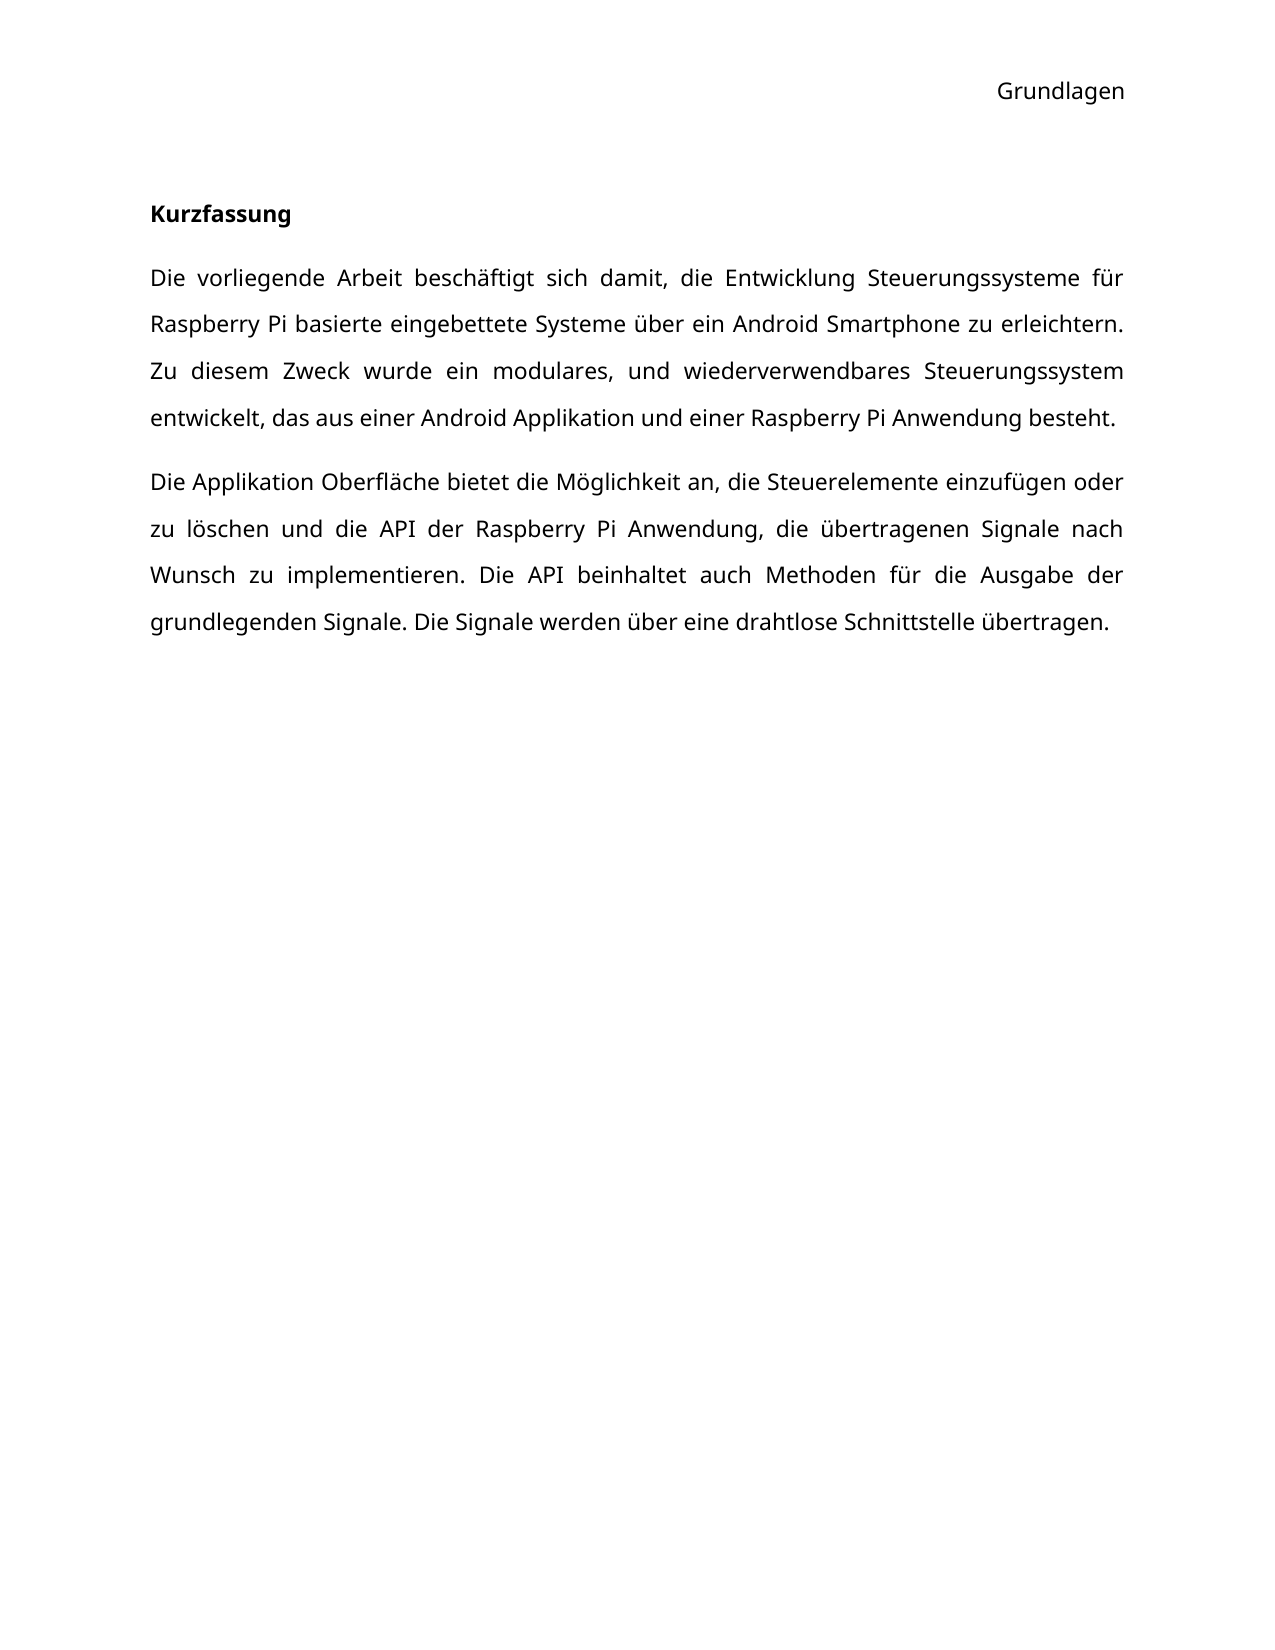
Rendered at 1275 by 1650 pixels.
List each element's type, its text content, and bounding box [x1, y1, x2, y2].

text Die Applikation Oberfläche bietet die Möglichkeit an, die Steuerelemente einzufügen oder zu löschen und die API der Raspberry Pi Anwendung, die übertragenen Signale nach Wunsch zu implementieren. Die API beinhaltet auch Methoden für die Ausgabe der grundlegenden Signale. Die Signale werden über eine drahtlose Schnittstelle übertragen. [150, 466, 1125, 637]
text Kurzfassung [150, 198, 1125, 229]
text Die vorliegende Arbeit beschäftigt sich damit, die Entwicklung Steuerungssysteme für Raspberry Pi basierte eingebettete Systeme über ein Android Smartphone zu erleichtern. Zu diesem Zweck wurde ein modulares, und wiederverwendbares Steuerungssystem entwickelt, das aus einer Android Applikation und einer Raspberry Pi Anwendung besteht. [150, 261, 1125, 433]
